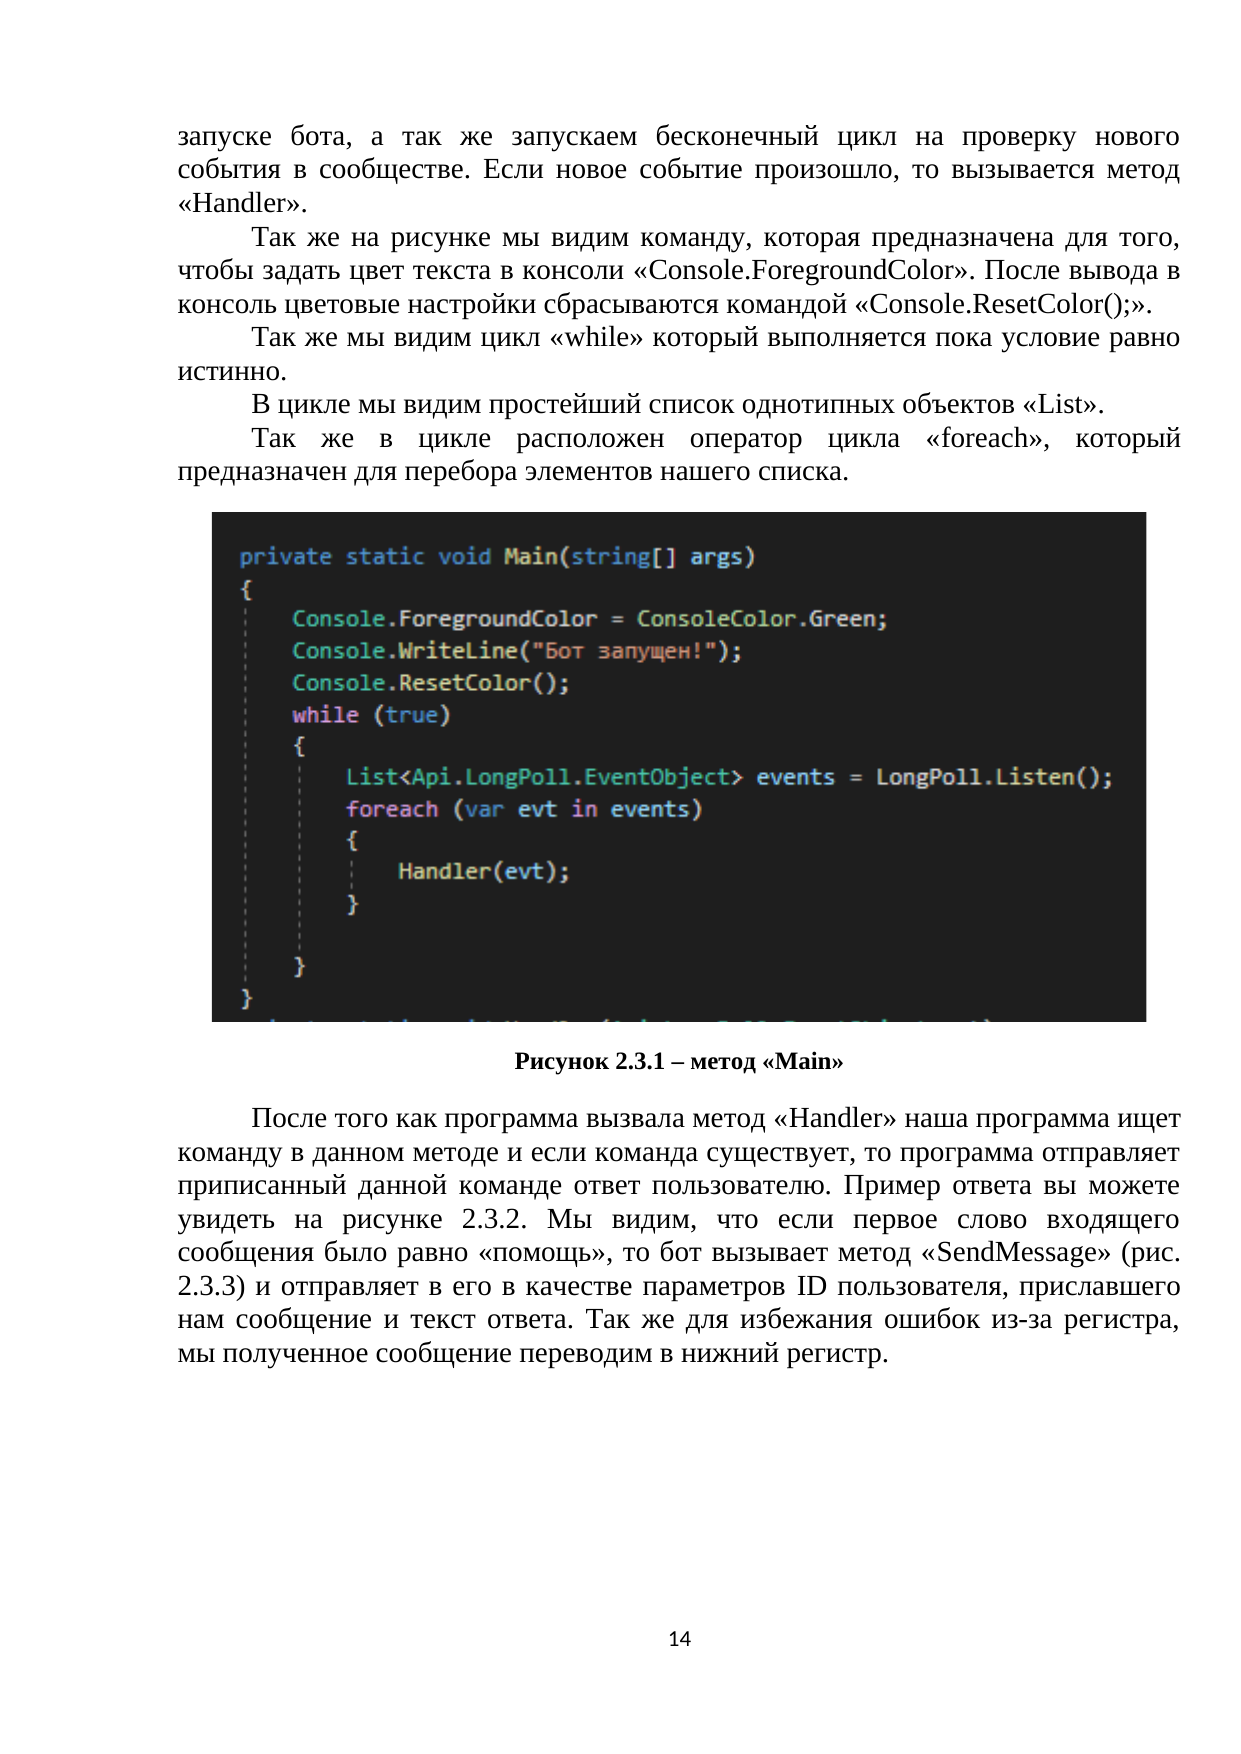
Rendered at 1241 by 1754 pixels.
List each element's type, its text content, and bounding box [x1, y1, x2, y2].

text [177, 118, 1181, 219]
picture [211, 512, 1147, 1022]
text Рисунок 2.3.1 – метод «Main» [177, 1046, 1181, 1075]
text Так же мы видим цикл «while» который выполняется пока условие равно истинно. [177, 319, 1181, 386]
text Так же в цикле расположен оператор цикла «foreach», который предназначен для перебора элементов нашего списка. [177, 420, 1181, 487]
text Так же на рисунке мы видим команду, которая предназначена для того, чтобы задать цвет текста в консоли «Console.ForegroundColor». После вывода в консоль цветовые настройки сбрасываются командой «Console.ResetColor();». [177, 219, 1181, 319]
text В цикле мы видим простейший список однотипных объектов «List». [177, 386, 1181, 420]
text После того как программа вызвала метод «Handler» наша программа ищет команду в данном методе и если команда существует, то программа отправляет приписанный данной команде ответ пользователю. Пример ответа вы можете увидеть на рисунке 2.3.2. Мы видим, что если первое слово входящего сообщения было равно «помощь», то бот вызывает метод «SendMessage» (рис. 2.3.3) и отправляет в его в качестве параметров ID пользователя, приславшего нам сообщение и текст ответа. Так же для избежания ошибок из-за регистра, мы полученное сообщение переводим в нижний регистр. [177, 1100, 1181, 1368]
